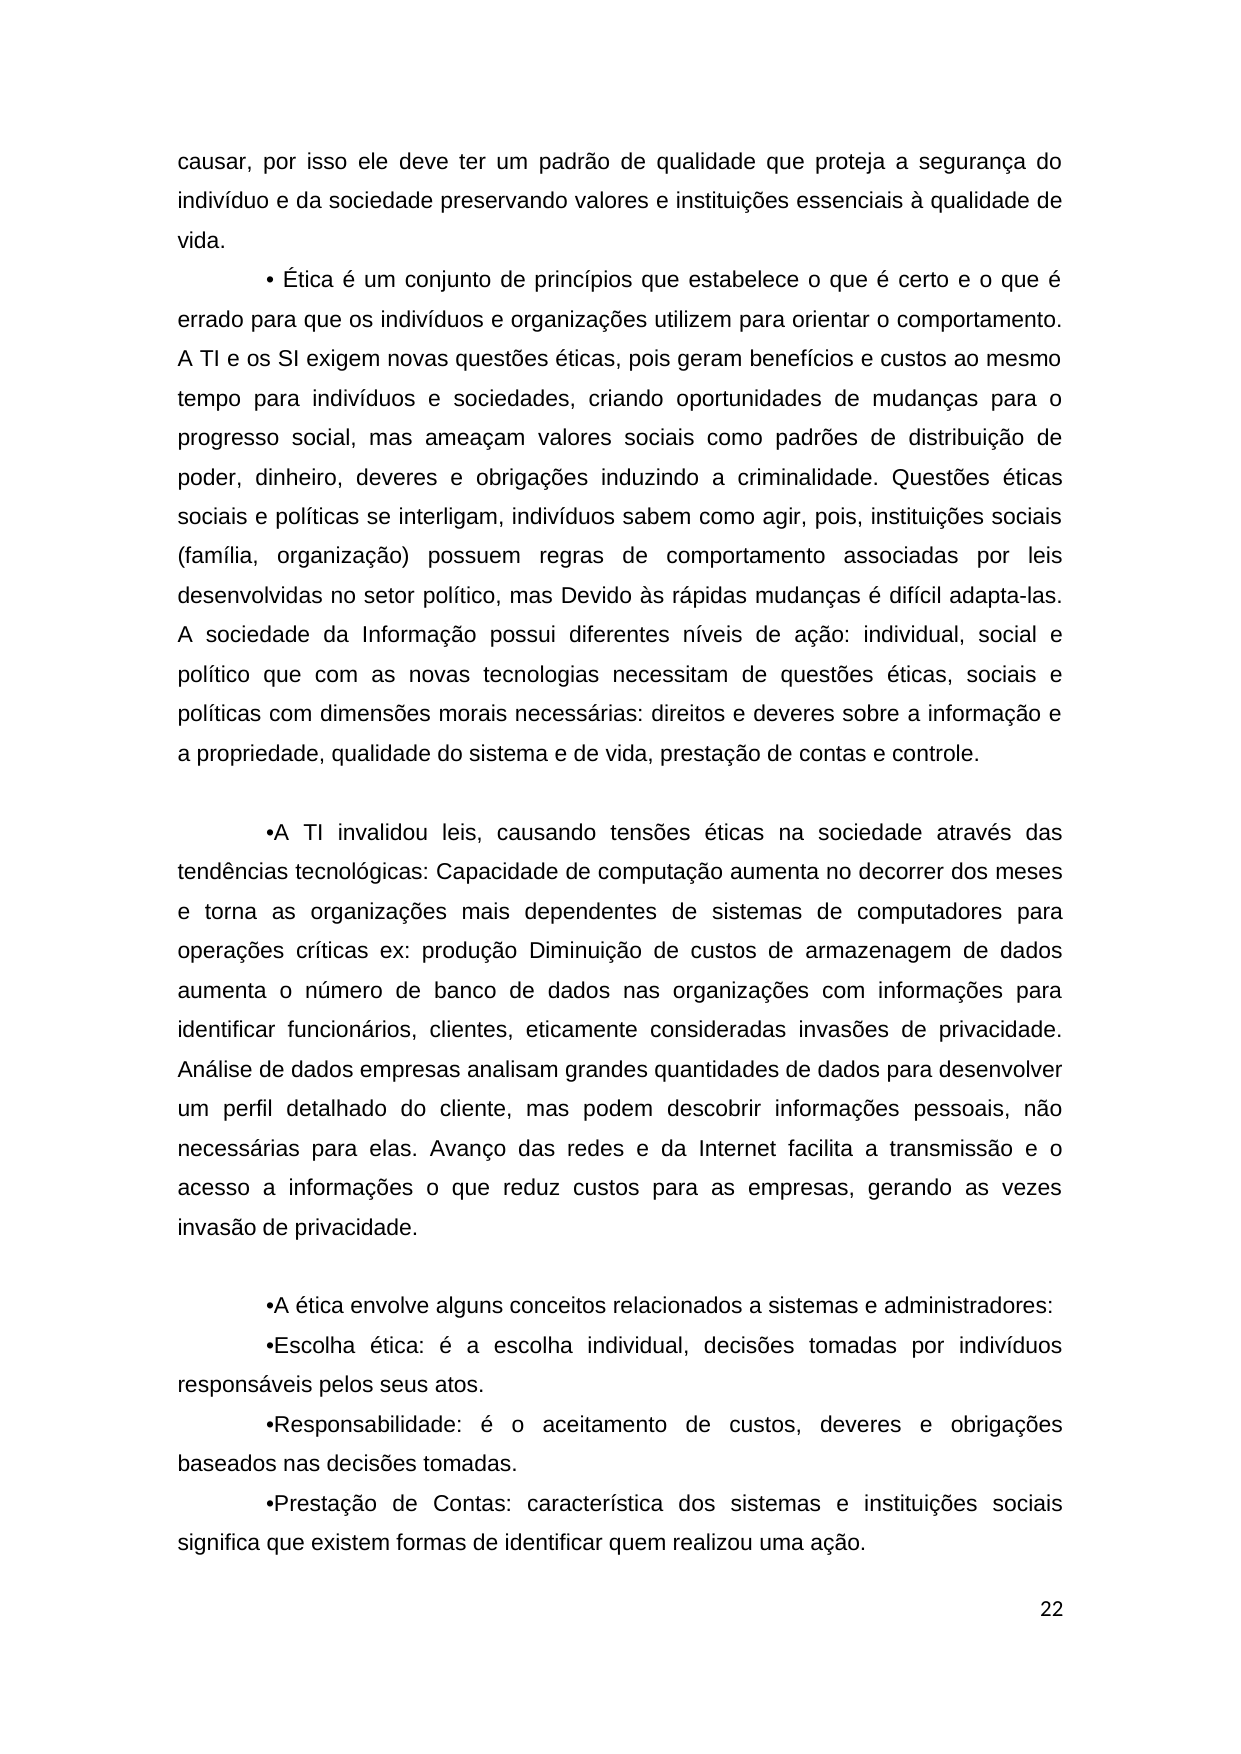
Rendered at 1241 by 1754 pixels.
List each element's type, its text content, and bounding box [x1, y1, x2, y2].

text •Responsabilidade: é o aceitamento de custos, deveres e obrigações baseados nas decisões tomadas. [177, 1411, 1063, 1477]
text • Ética é um conjunto de princípios que estabelece o que é certo e o que é errado para que os indivíduos e organizações utilizem para orientar o comportamento. A TI e os SI exigem novas questões éticas, pois geram benefícios e custos ao mesmo tempo para indivíduos e sociedades, criando oportunidades de mudanças para o progresso social, mas ameaçam valores sociais como padrões de distribuição de poder, dinheiro, deveres e obrigações induzindo a criminalidade. Questões éticas sociais e políticas se interligam, indivíduos sabem como agir, pois, instituições sociais (família, organização) possuem regras de comportamento associadas por leis desenvolvidas no setor político, mas Devido às rápidas mudanças é difícil adapta-las. A sociedade da Informação possui diferentes níveis de ação: individual, social e político que com as novas tecnologias necessitam de questões éticas, sociais e políticas com dimensões morais necessárias: direitos e deveres sobre a informação e a propriedade, qualidade do sistema e de vida, prestação de contas e controle. [177, 266, 1063, 766]
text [177, 148, 1063, 253]
text •Prestação de Contas: característica dos sistemas e instituições sociais significa que existem formas de identificar quem realizou uma ação. [177, 1490, 1063, 1556]
text •Escolha ética: é a escolha individual, decisões tomadas por indivíduos responsáveis pelos seus atos. [177, 1332, 1063, 1398]
text •A TI invalidou leis, causando tensões éticas na sociedade através das tendências tecnológicas: Capacidade de computação aumenta no decorrer dos meses e torna as organizações mais dependentes de sistemas de computadores para operações críticas ex: produção Diminuição de custos de armazenagem de dados aumenta o número de banco de dados nas organizações com informações para identificar funcionários, clientes, eticamente consideradas invasões de privacidade. Análise de dados empresas analisam grandes quantidades de dados para desenvolver um perfil detalhado do cliente, mas podem descobrir informações pessoais, não necessárias para elas. Avanço das redes e da Internet facilita a transmissão e o acesso a informações o que reduz custos para as empresas, gerando as vezes invasão de privacidade. [177, 819, 1063, 1240]
text •A ética envolve alguns conceitos relacionados a sistemas e administradores: [177, 1292, 1063, 1319]
